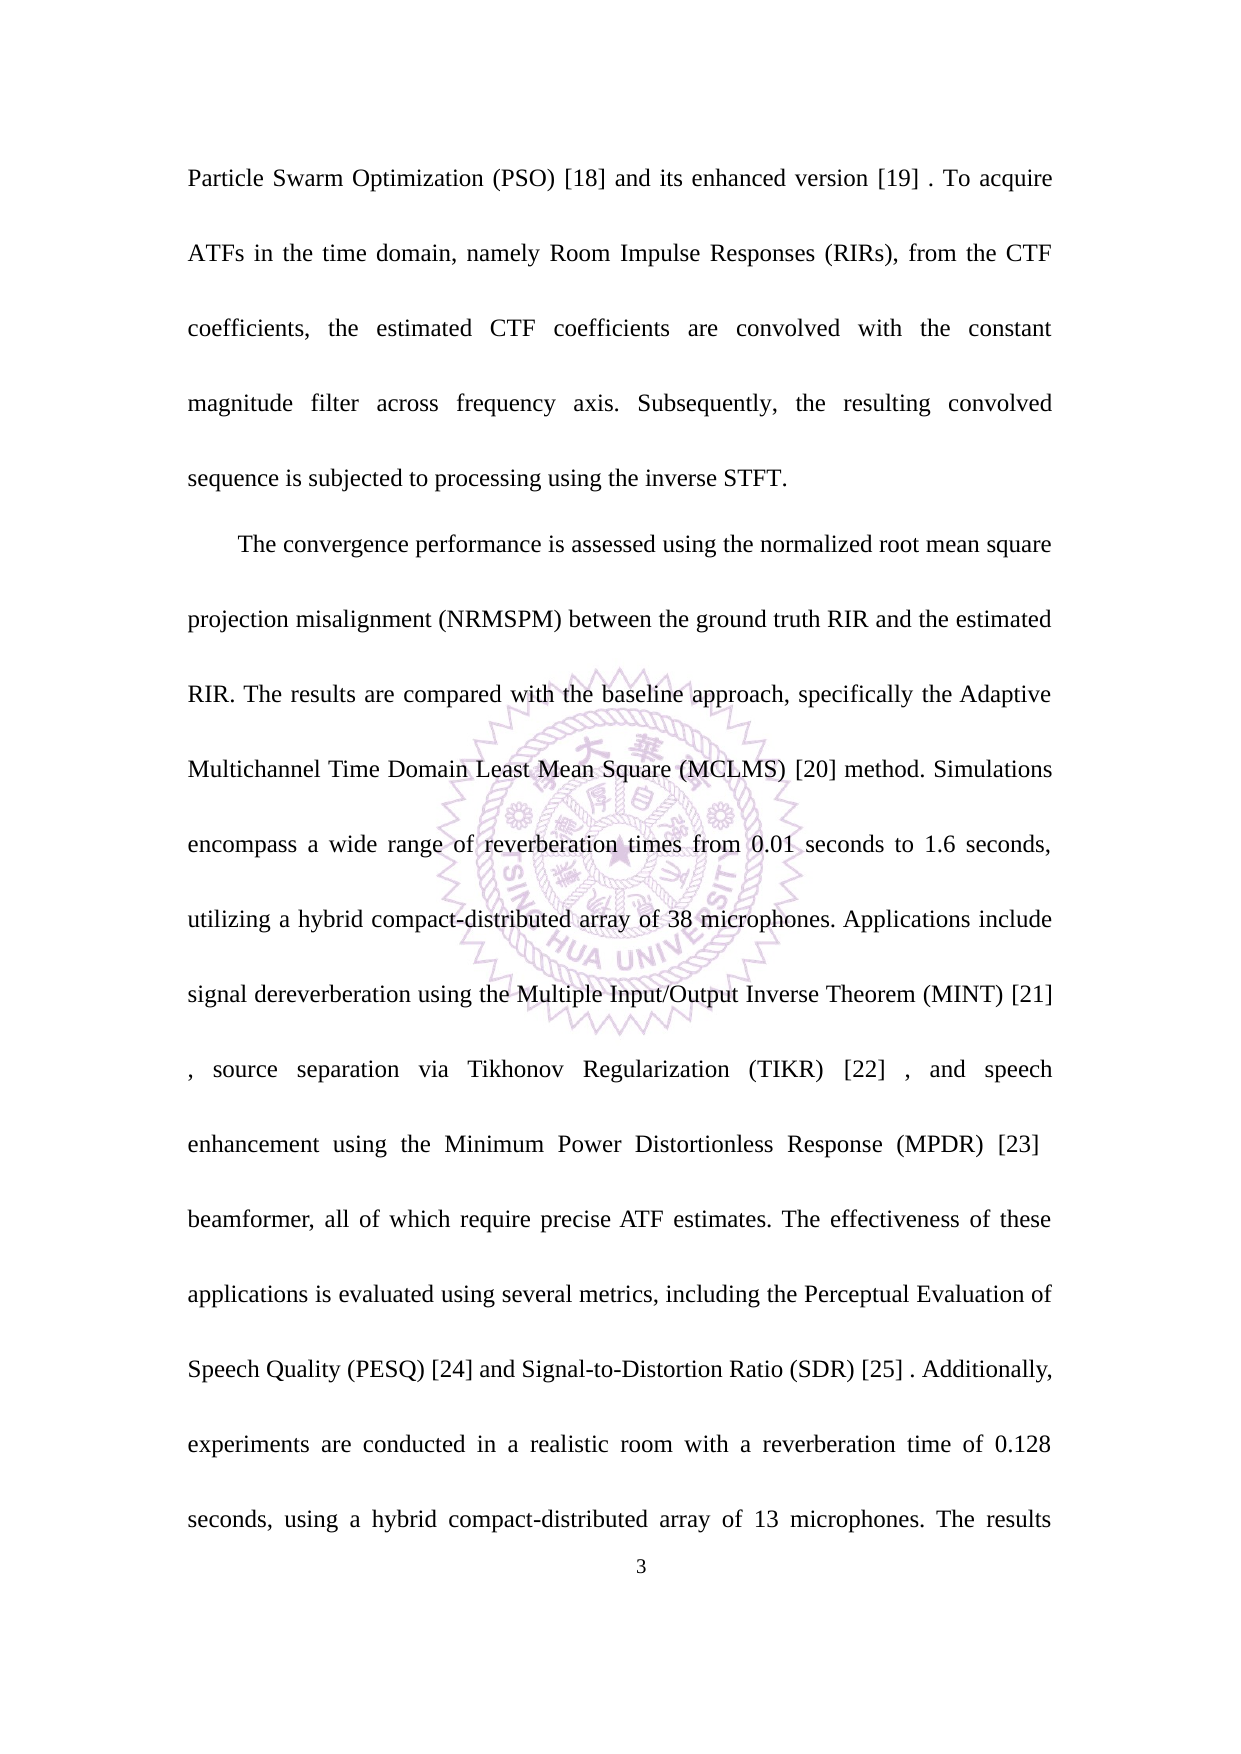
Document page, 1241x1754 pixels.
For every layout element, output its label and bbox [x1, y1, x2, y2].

text [187, 158, 1053, 496]
text [187, 525, 1053, 1537]
